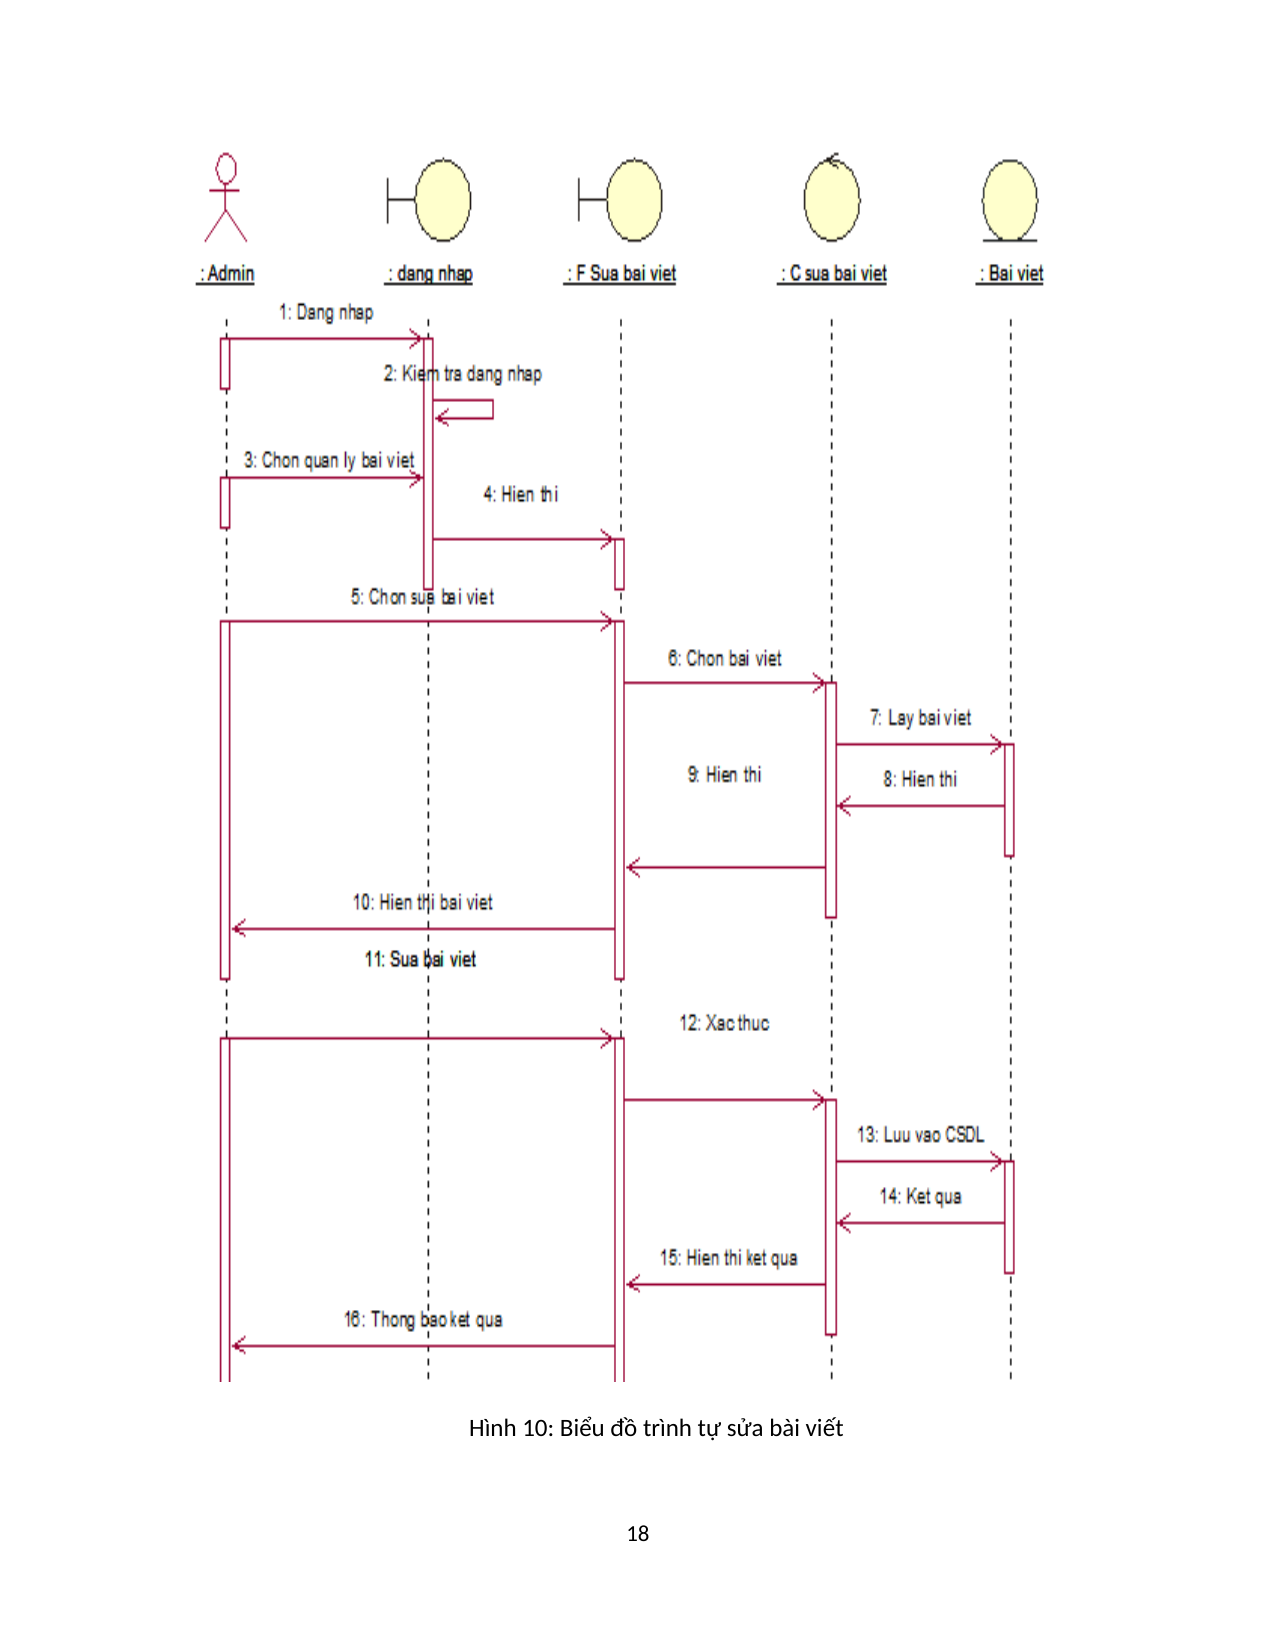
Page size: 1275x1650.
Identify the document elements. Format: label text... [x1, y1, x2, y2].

picture [187, 150, 1057, 1382]
text Hình 10: Biểu đồ trình tự sửa bài viết [187, 1412, 1125, 1442]
